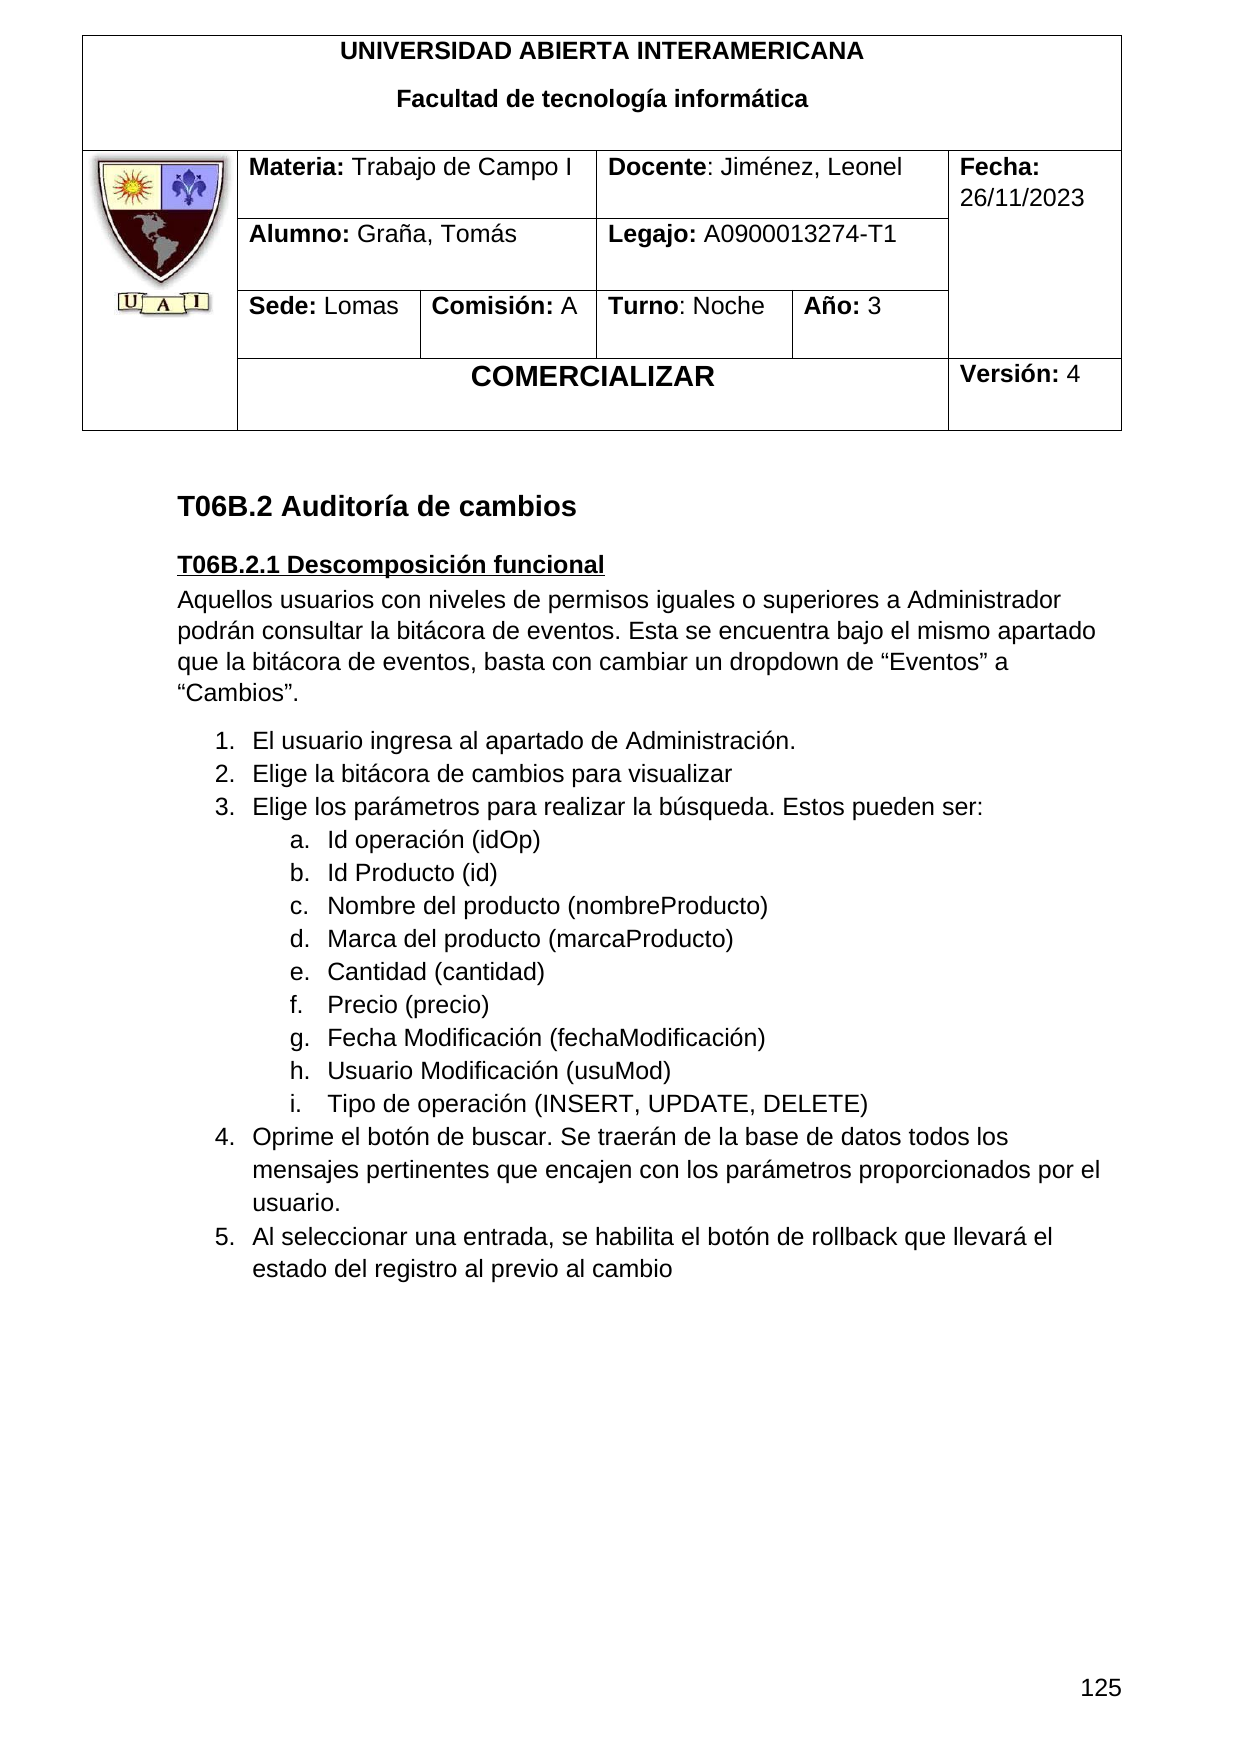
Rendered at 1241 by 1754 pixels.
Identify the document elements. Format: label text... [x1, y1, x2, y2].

list Tipo de operación (INSERT, UPDATE, DELETE) [289, 1089, 1122, 1118]
list Precio (precio) [289, 990, 1122, 1019]
list Cantidad (cantidad) [289, 957, 1122, 986]
list Id Producto (id) [289, 858, 1122, 887]
list Id operación (idOp) [289, 825, 1122, 854]
list Fecha Modificación (fechaModificación) [289, 1023, 1122, 1052]
list Al seleccionar una entrada, se habilita el botón de rollback que llevará el estado del registro al previo al cambio [214, 1221, 1122, 1283]
text Aquellos usuarios con niveles de permisos iguales o superiores a Administrador podrán consultar la bitácora de eventos. Esta se encuentra bajo el mismo apartado que la bitácora de eventos, basta con cambiar un dropdown de “Eventos” a “Cambios”. [177, 585, 1122, 707]
list Elige la bitácora de cambios para visualizar [214, 759, 1122, 788]
list Nombre del producto (nombreProducto) [289, 891, 1122, 920]
subtitle T06B.2.1 Descomposición funcional [177, 550, 1122, 579]
list Marca del producto (marcaProducto) [289, 924, 1122, 953]
list Elige los parámetros para realizar la búsqueda. Estos pueden ser: [214, 792, 1122, 821]
list Oprime el botón de buscar. Se traerán de la base de datos todos los mensajes pertinentes que encajen con los parámetros proporcionados por el usuario. [214, 1122, 1122, 1217]
list Usuario Modificación (usuMod) [289, 1056, 1122, 1085]
subtitle T06B.2 Auditoría de cambios [177, 489, 1122, 522]
list El usuario ingresa al apartado de Administración. [214, 726, 1122, 755]
picture [87, 151, 234, 320]
